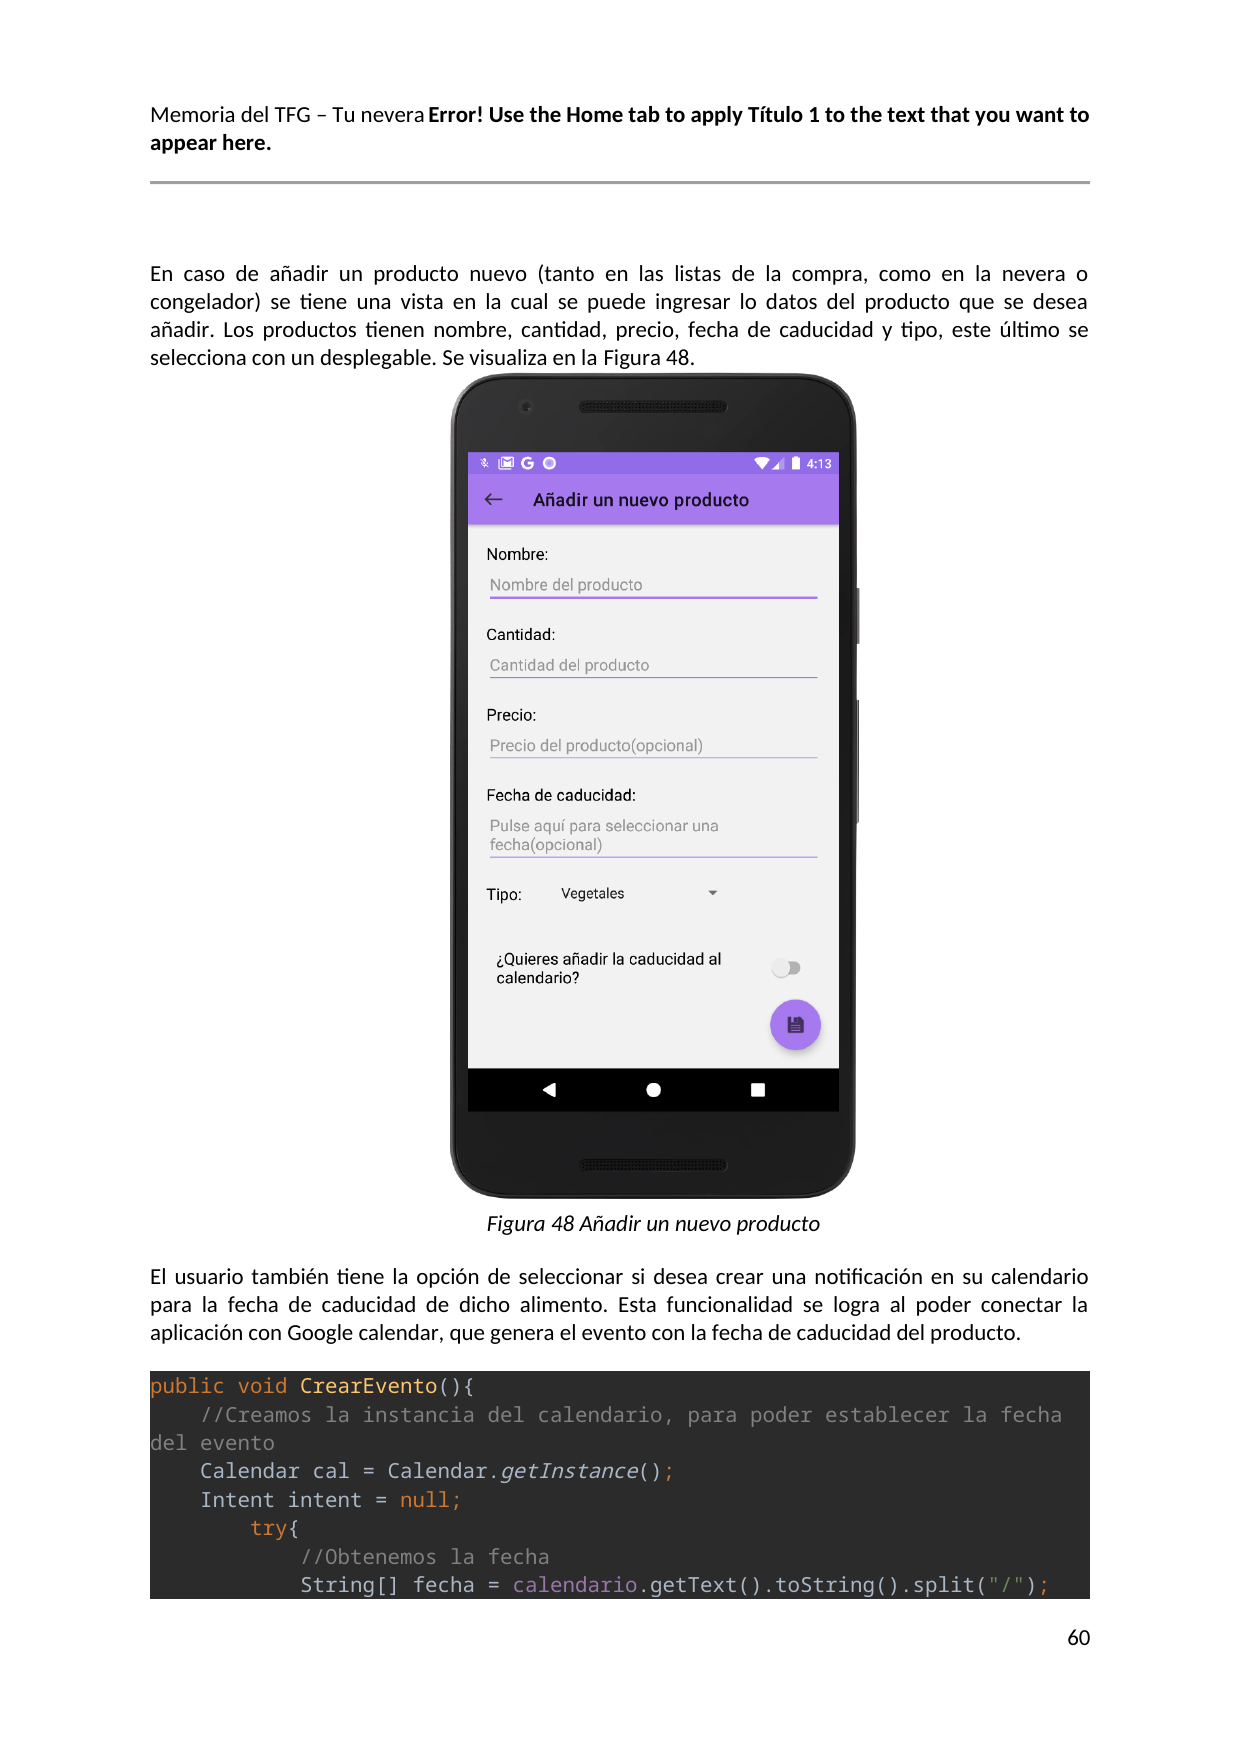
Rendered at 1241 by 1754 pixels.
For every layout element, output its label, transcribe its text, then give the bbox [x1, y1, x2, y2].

picture [450, 372, 860, 1199]
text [150, 1371, 1090, 1599]
text En caso de añadir un producto nuevo (tanto en las listas de la compra, como en la nevera o congelador) se tiene una vista en la cual se puede ingresar lo datos del producto que se desea añadir. Los productos tienen nombre, cantidad, precio, fecha de caducidad y tipo, este último se selecciona con un desplegable. Se visualiza en la Figura 46. [150, 259, 1090, 371]
